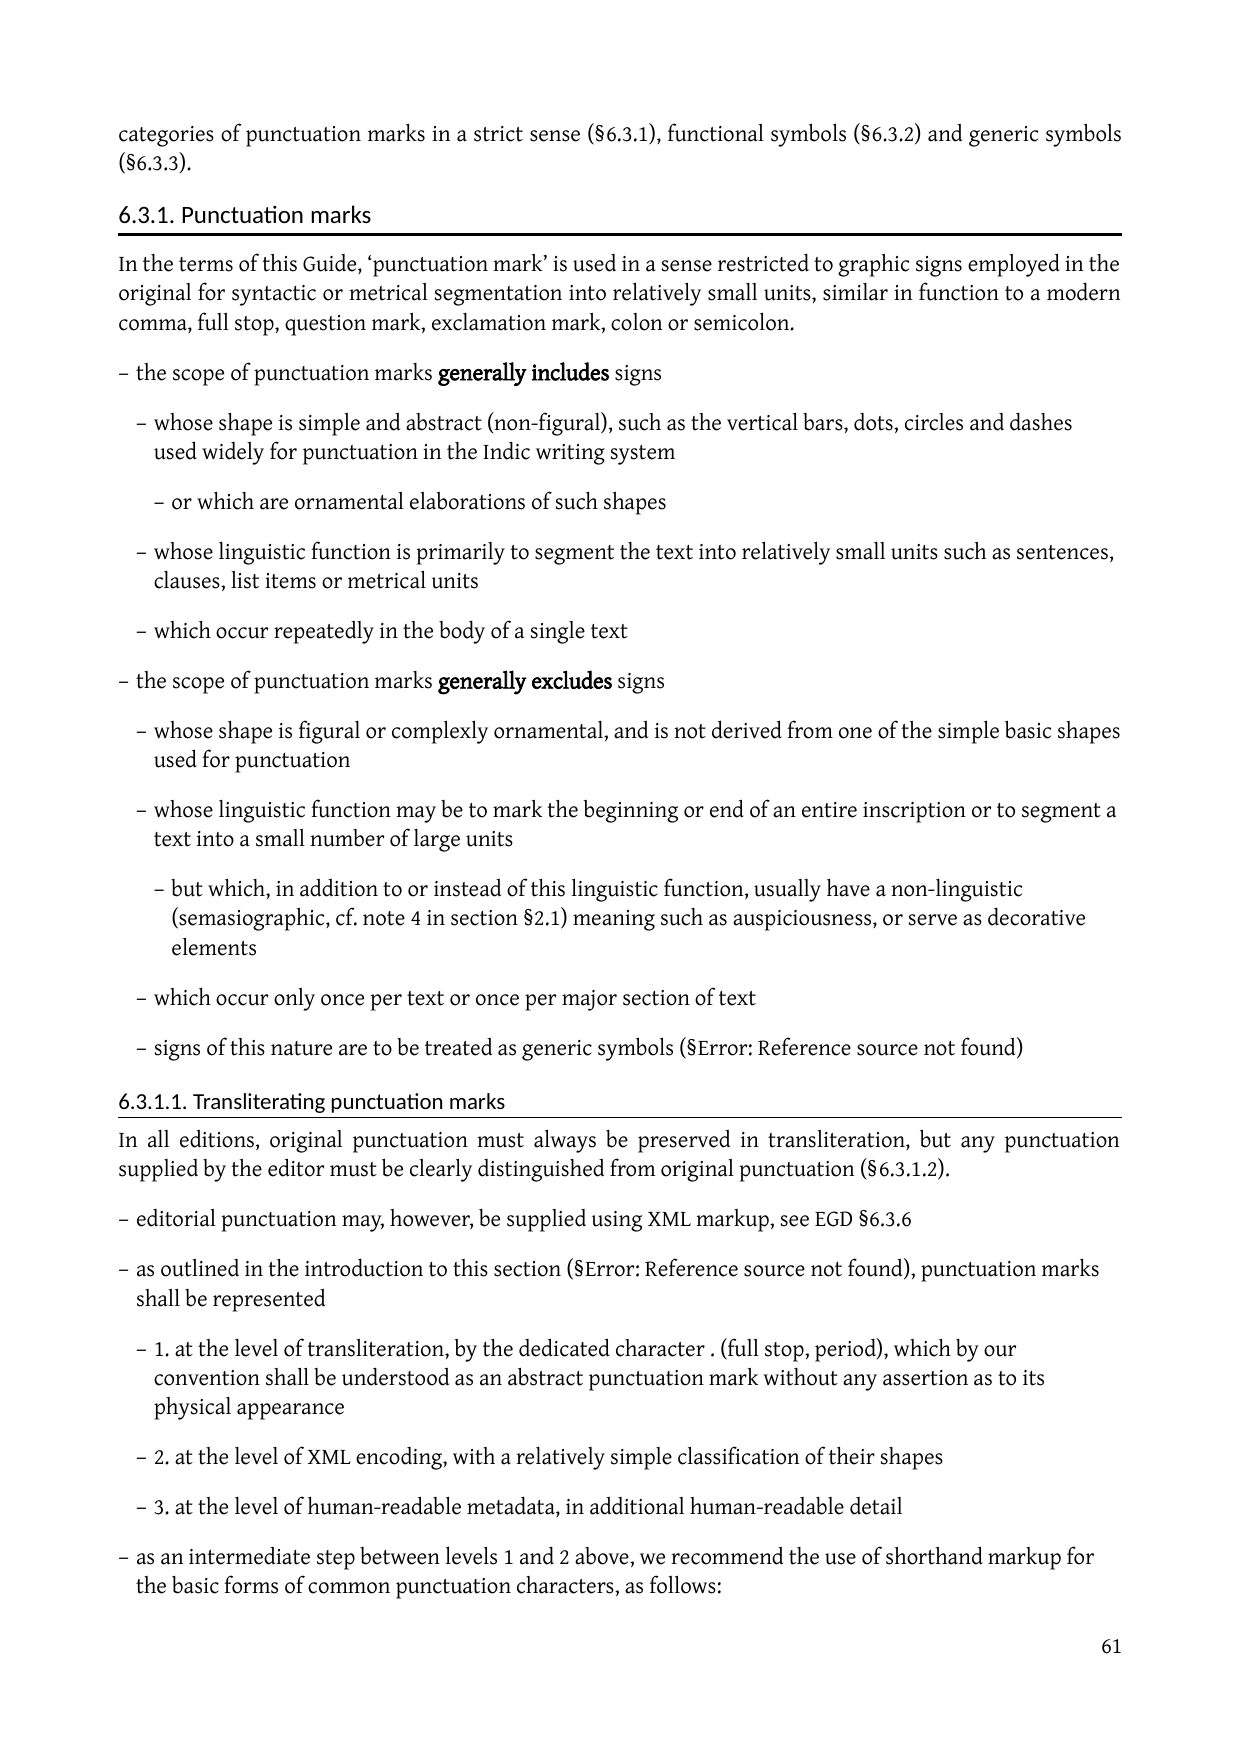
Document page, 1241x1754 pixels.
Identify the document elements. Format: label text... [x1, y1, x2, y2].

subtitle Punctuation marks [118, 197, 1122, 233]
list as an intermediate step between levels 1 and 2 above, we recommend the use of shorthand markup for the basic forms of common punctuation characters, as follows: [118, 1541, 1122, 1599]
list whose linguistic function may be to mark the beginning or end of an entire inscription or to segment a text into a small number of large units [136, 794, 1122, 852]
text In all editions, original punctuation must always be preserved in transliteration, but any punctuation supplied by the editor must be clearly distinguished from original punctuation (§6.3.1.2). [118, 1124, 1122, 1183]
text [118, 118, 1122, 176]
list whose linguistic function is primarily to segment the text into relatively small units such as sentences, clauses, list items or metrical units [136, 536, 1122, 594]
subtitle Transliterating punctuation marks [118, 1086, 1122, 1117]
list but which, in addition to or instead of this linguistic function, usually have a non-linguistic (semasiographic, cf. note 4 in section §2.1) meaning such as auspiciousness, or serve as decorative elements [153, 873, 1122, 961]
list 2. at the level of XML encoding, with a relatively simple classification of their shapes [136, 1441, 1122, 1470]
list 3. at the level of human-readable metadata, in additional human-readable detail [136, 1491, 1122, 1520]
list which occur repeatedly in the body of a single text [136, 615, 1122, 644]
list the scope of punctuation marks generally includes signs [118, 357, 1122, 386]
list whose shape is simple and abstract (non-figural), such as the vertical bars, dots, circles and dashes used widely for punctuation in the Indic writing system [136, 407, 1122, 465]
list whose shape is figural or complexly ornamental, and is not derived from one of the simple basic shapes used for punctuation [136, 715, 1122, 773]
list which occur only once per text or once per major section of text [136, 982, 1122, 1011]
list editorial punctuation may, however, be supplied using XML markup, see EGD §6.3.6 [118, 1203, 1122, 1233]
list 1. at the level of transliteration, by the dedicated character . (full stop, period), which by our convention shall be understood as an abstract punctuation mark without any assertion as to its physical appearance [136, 1333, 1122, 1420]
list or which are ornamental elaborations of such shapes [153, 486, 1122, 515]
text In the terms of this Guide, ‘punctuation mark’ is used in a sense restricted to graphic signs employed in the original for syntactic or metrical segmentation into relatively small units, similar in function to a modern comma, full stop, question mark, exclamation mark, colon or semicolon. [118, 248, 1122, 336]
list the scope of punctuation marks generally excludes signs [118, 665, 1122, 694]
